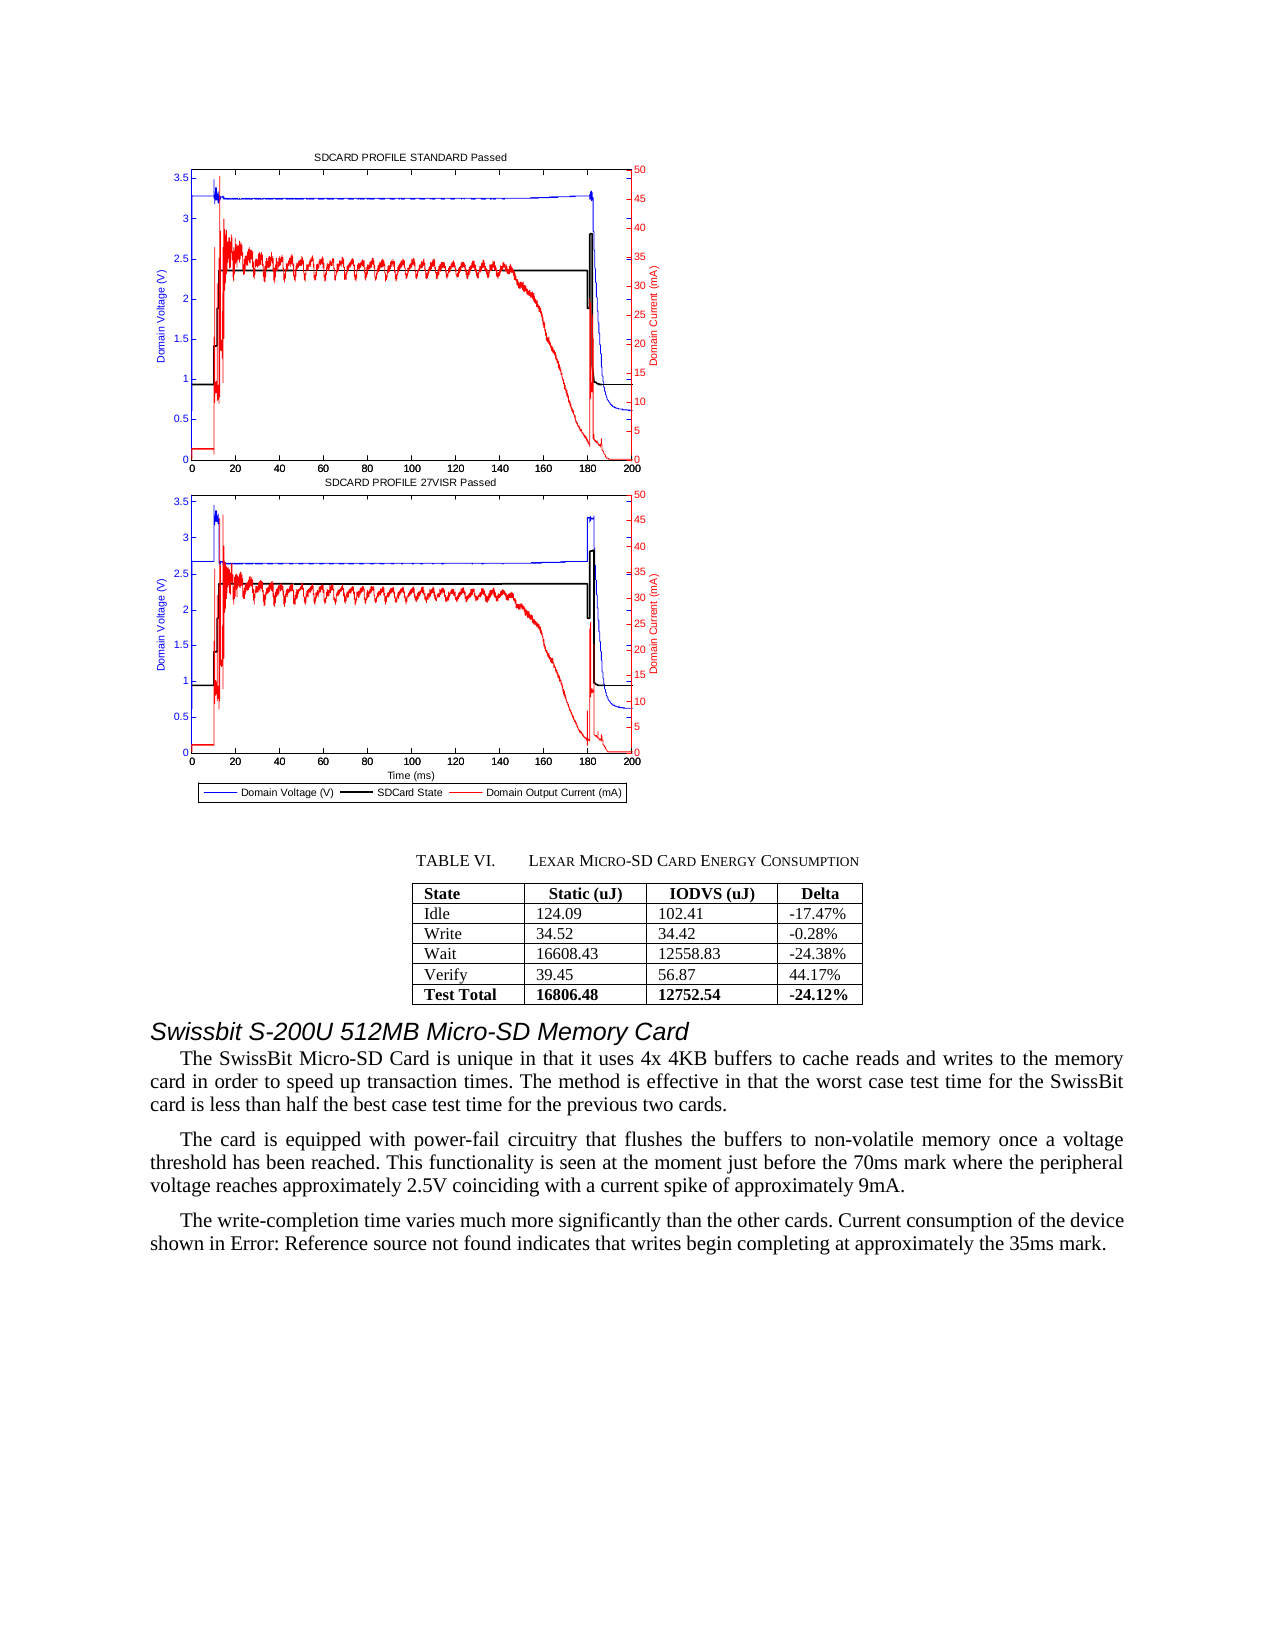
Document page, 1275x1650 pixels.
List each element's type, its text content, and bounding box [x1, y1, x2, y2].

table_cell 12558.83 [647, 944, 777, 963]
table_cell 34.42 [647, 924, 777, 943]
table_cell Write [413, 924, 524, 943]
text The card is equipped with power-fail circuitry that flushes the buffers to non-volatile memory once a voltage threshold has been reached. This functionality is seen at the moment just before the 70ms mark where the peripheral voltage reaches approximately 2.5V coinciding with a current spike of approximately 9mA. [150, 1128, 1125, 1197]
table_cell Test Total [413, 985, 524, 1004]
text The SwissBit Micro-SD Card is unique in that it uses 4x 4KB buffers to cache reads and writes to the memory card in order to speed up transaction times. The method is effective in that the worst case test time for the SwissBit card is less than half the best case test time for the previous two cards. [150, 1047, 1125, 1116]
table_cell -24.38% [778, 944, 862, 963]
table_cell 102.41 [647, 904, 777, 923]
table_cell 34.52 [525, 924, 646, 943]
table_header Delta [778, 884, 862, 903]
text Lexar Micro-SD Card Energy Consumption [150, 853, 1125, 870]
table_cell 124.09 [525, 904, 646, 923]
table_cell Wait [413, 944, 524, 963]
table_cell 12752.54 [647, 985, 777, 1004]
table_header Static (uJ) [525, 884, 646, 903]
table_header State [413, 884, 524, 903]
table_cell Idle [413, 904, 524, 923]
table_cell 16806.48 [525, 985, 646, 1004]
table_cell 44.17% [778, 964, 862, 983]
subtitle Swissbit S-200U 512MB Micro-SD Memory Card [150, 1017, 1125, 1046]
table_cell Verify [413, 964, 524, 983]
table_cell 16608.43 [525, 944, 646, 963]
table_cell -24.12% [778, 985, 862, 1004]
table_cell 39.45 [525, 964, 646, 983]
table_cell -0.28% [778, 924, 862, 943]
table_cell 56.87 [647, 964, 777, 983]
table_cell -17.47% [778, 904, 862, 923]
table_header IODVS (uJ) [647, 884, 777, 903]
